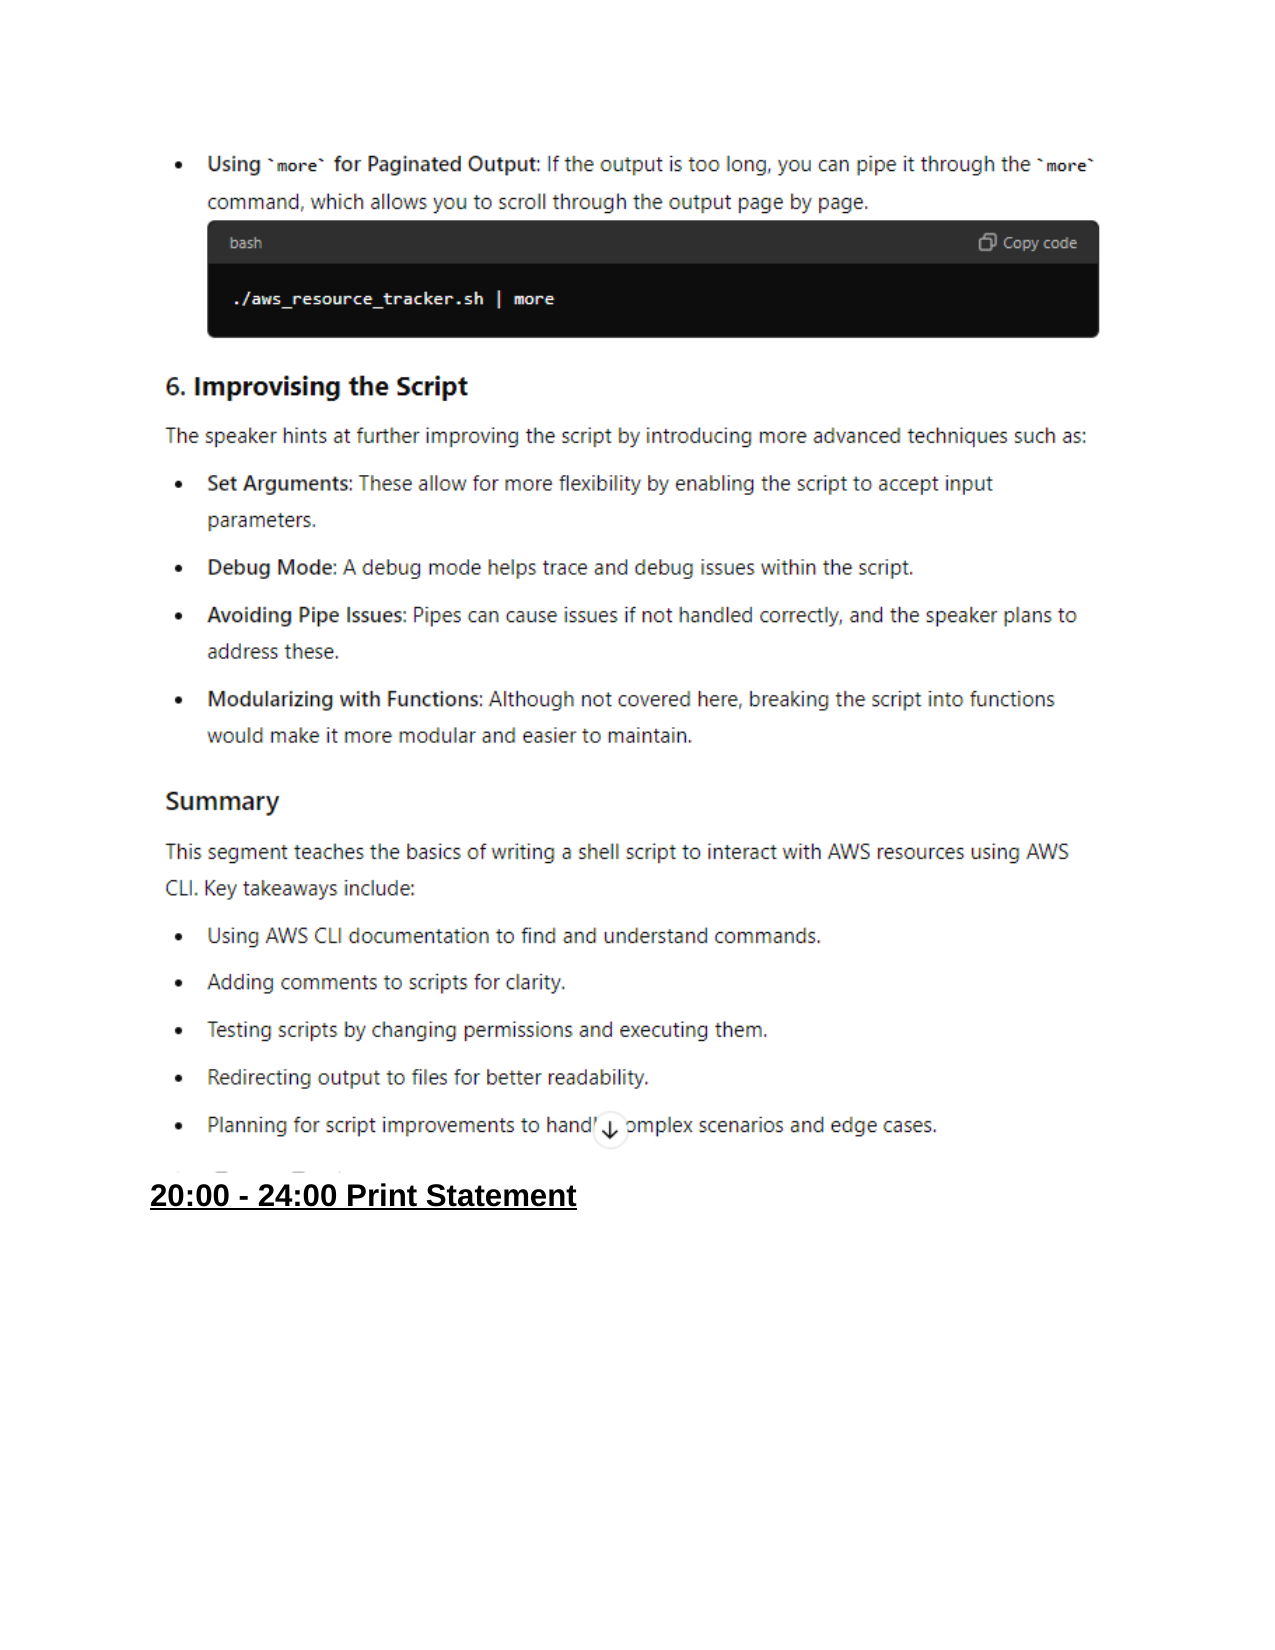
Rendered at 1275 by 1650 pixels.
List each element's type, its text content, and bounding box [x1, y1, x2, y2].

text 20:00 - 24:00 Print Statement [150, 1177, 1125, 1213]
picture [150, 150, 1125, 1173]
